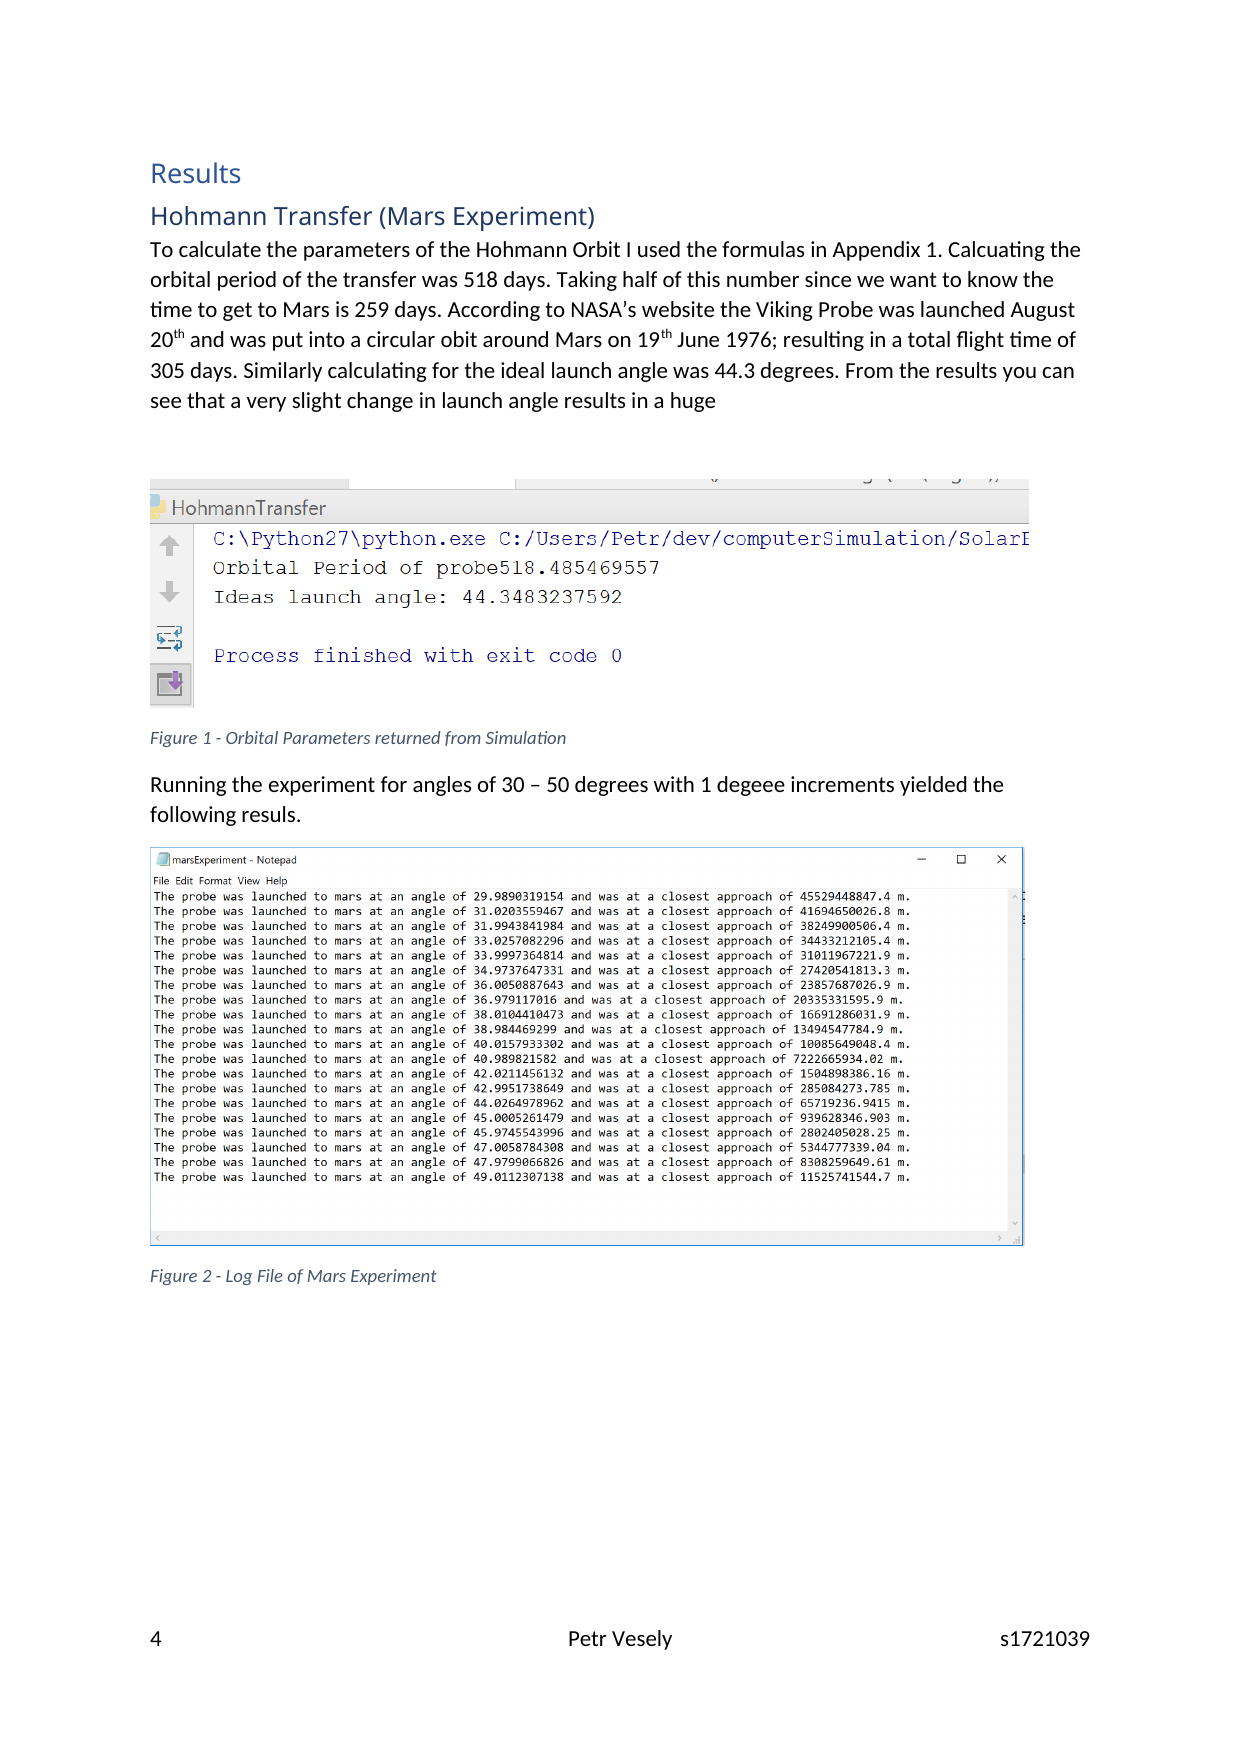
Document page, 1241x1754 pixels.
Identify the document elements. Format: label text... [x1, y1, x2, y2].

subtitle Hohmann Transfer (Mars Experiment) [150, 198, 1090, 232]
picture [150, 479, 1029, 708]
text To calculate the parameters of the Hohmann Orbit I used the formulas in Appendix 1. Calcuating the orbital period of the transfer was 518 days. Taking half of this number since we want to know the time to get to Mars is 259 days. According to NASA’s website the Viking Probe was launched August 20th and was put into a circular obit around Mars on 19th June 1976; resulting in a total flight time of 305 days. Similarly calculating for the ideal launch angle was 44.3 degrees. From the results you can see that a very slight change in launch angle results in a huge [150, 235, 1090, 414]
text Figure 2 - Log File of Mars Experiment [150, 1264, 1090, 1287]
text Running the experiment for angles of 30 – 50 degrees with 1 degeee increments yielded the following resuls. [150, 770, 1090, 828]
subtitle Results [150, 154, 1090, 191]
picture [150, 847, 1025, 1246]
text Figure 1 - Orbital Parameters returned from Simulation [150, 726, 1090, 749]
